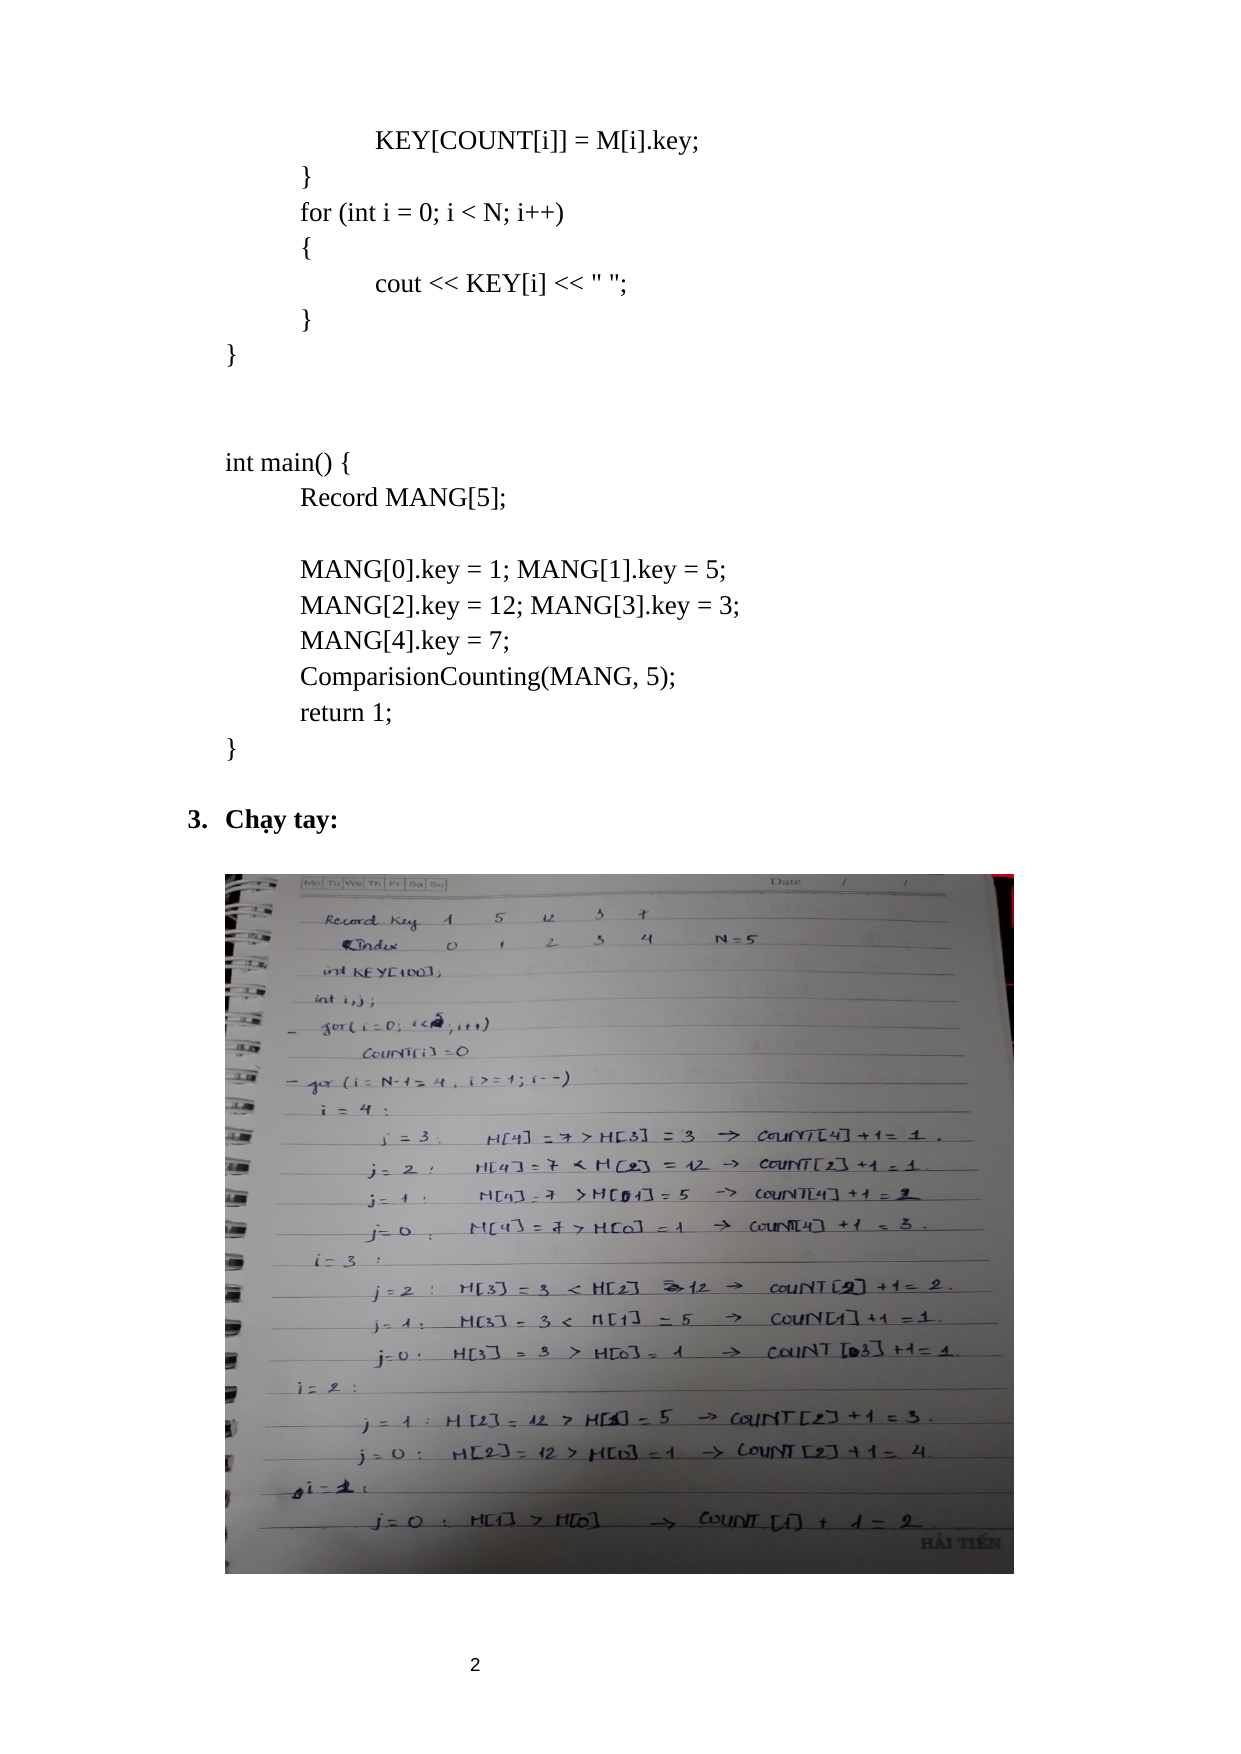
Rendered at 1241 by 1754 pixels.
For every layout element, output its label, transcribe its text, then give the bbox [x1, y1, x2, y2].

text ComparisionCounting(MANG, 5); [225, 660, 1090, 691]
text int main() { [225, 446, 1090, 477]
list Chạy tay: [187, 803, 1090, 834]
text } [225, 339, 1090, 370]
text cout << KEY[i] << " "; [225, 267, 1090, 298]
text MANG[0].key = 1; MANG[1].key = 5; [225, 553, 1090, 584]
text return 1; [225, 696, 1090, 727]
text } [225, 732, 1090, 763]
text } [225, 160, 1090, 191]
text Record MANG[5]; [225, 482, 1090, 513]
text KEY[COUNT[i]] = M[i].key; [225, 124, 1090, 155]
text MANG[4].key = 7; [225, 624, 1090, 656]
picture [225, 874, 1014, 1574]
text MANG[2].key = 12; MANG[3].key = 3; [225, 589, 1090, 620]
text { [225, 231, 1090, 263]
text for (int i = 0; i < N; i++) [225, 196, 1090, 227]
text } [225, 303, 1090, 334]
